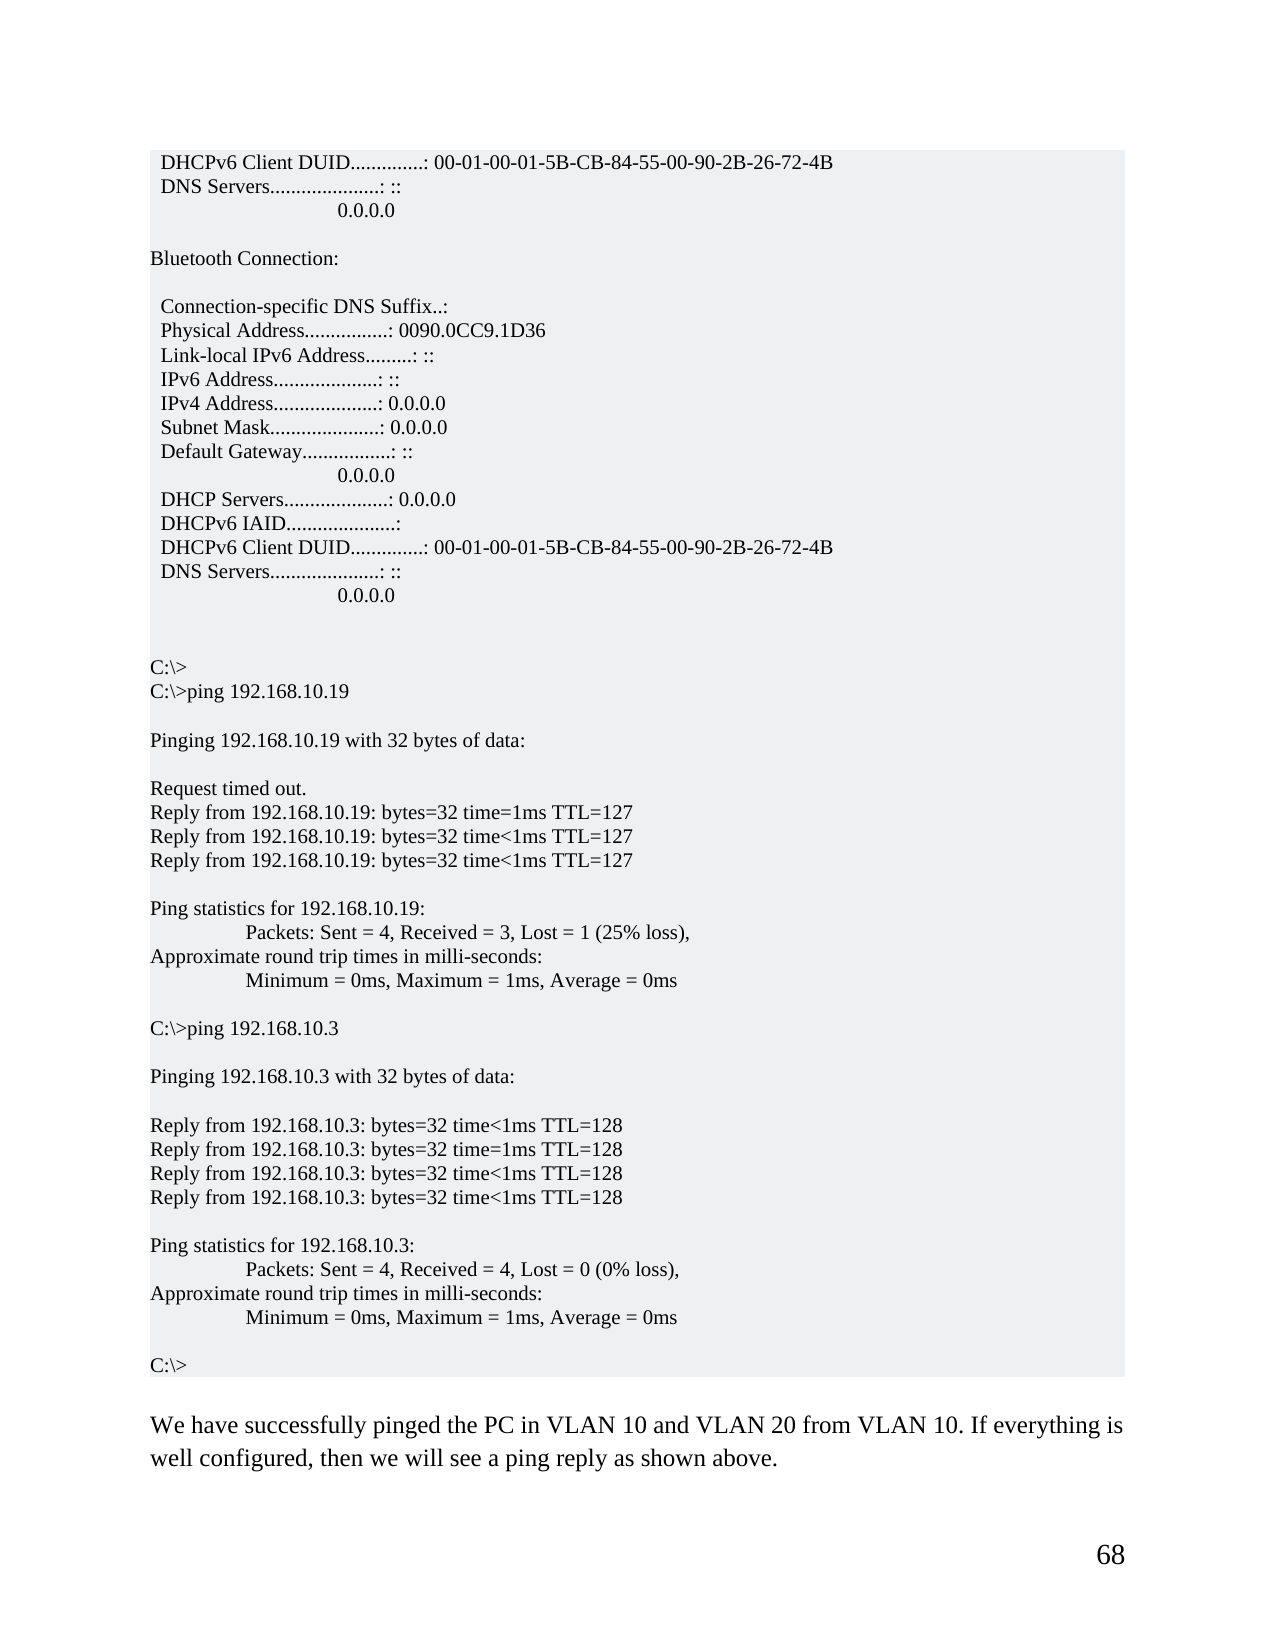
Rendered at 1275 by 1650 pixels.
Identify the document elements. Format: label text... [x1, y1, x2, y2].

text Packets: Sent = 4, Received = 4, Lost = 0 (0% loss), [150, 1257, 1125, 1281]
text DHCPv6 Client DUID..............: 00-01-00-01-5B-CB-84-55-00-90-2B-26-72-4B [150, 150, 1125, 174]
text Ping statistics for 192.168.10.3: [150, 1233, 1125, 1257]
text 0.0.0.0 [150, 463, 1125, 487]
text Approximate round trip times in milli-seconds: [150, 1281, 1125, 1305]
text Minimum = 0ms, Maximum = 1ms, Average = 0ms [150, 968, 1125, 992]
text DHCPv6 Client DUID..............: 00-01-00-01-5B-CB-84-55-00-90-2B-26-72-4B [150, 535, 1125, 559]
text Default Gateway.................: :: [150, 439, 1125, 463]
text Bluetooth Connection: [150, 246, 1125, 270]
text Reply from 192.168.10.3: bytes=32 time<1ms TTL=128 [150, 1161, 1125, 1185]
text Pinging 192.168.10.19 with 32 bytes of data: [150, 727, 1125, 752]
text Reply from 192.168.10.3: bytes=32 time=1ms TTL=128 [150, 1137, 1125, 1161]
text Request timed out. [150, 776, 1125, 800]
text IPv6 Address....................: :: [150, 367, 1125, 391]
text C:\>ping 192.168.10.19 [150, 679, 1125, 703]
text DNS Servers.....................: :: [150, 174, 1125, 198]
text Reply from 192.168.10.19: bytes=32 time<1ms TTL=127 [150, 848, 1125, 872]
text Physical Address................: 0090.0CC9.1D36 [150, 318, 1125, 342]
text Ping statistics for 192.168.10.19: [150, 896, 1125, 920]
text Connection-specific DNS Suffix..: [150, 294, 1125, 318]
text 0.0.0.0 [150, 583, 1125, 607]
text Packets: Sent = 4, Received = 3, Lost = 1 (25% loss), [150, 920, 1125, 944]
text IPv4 Address....................: 0.0.0.0 [150, 391, 1125, 415]
text Link-local IPv6 Address.........: :: [150, 342, 1125, 367]
text C:\>ping 192.168.10.3 [150, 1016, 1125, 1040]
text Reply from 192.168.10.19: bytes=32 time=1ms TTL=127 [150, 800, 1125, 824]
text DHCPv6 IAID.....................: [150, 511, 1125, 535]
text Pinging 192.168.10.3 with 32 bytes of data: [150, 1064, 1125, 1088]
text Subnet Mask.....................: 0.0.0.0 [150, 415, 1125, 439]
text C:\> [150, 655, 1125, 679]
text Minimum = 0ms, Maximum = 1ms, Average = 0ms [150, 1305, 1125, 1329]
text 0.0.0.0 [150, 198, 1125, 222]
text Reply from 192.168.10.3: bytes=32 time<1ms TTL=128 [150, 1185, 1125, 1209]
text DNS Servers.....................: :: [150, 559, 1125, 583]
text Approximate round trip times in milli-seconds: [150, 944, 1125, 968]
text We have successfully pinged the PC in VLAN 10 and VLAN 20 from VLAN 10. If everything is well configured, then we will see a ping reply as shown above. [150, 1410, 1125, 1472]
text Reply from 192.168.10.19: bytes=32 time<1ms TTL=127 [150, 824, 1125, 848]
text DHCP Servers....................: 0.0.0.0 [150, 487, 1125, 511]
text C:\> [150, 1353, 1125, 1377]
text Reply from 192.168.10.3: bytes=32 time<1ms TTL=128 [150, 1112, 1125, 1137]
